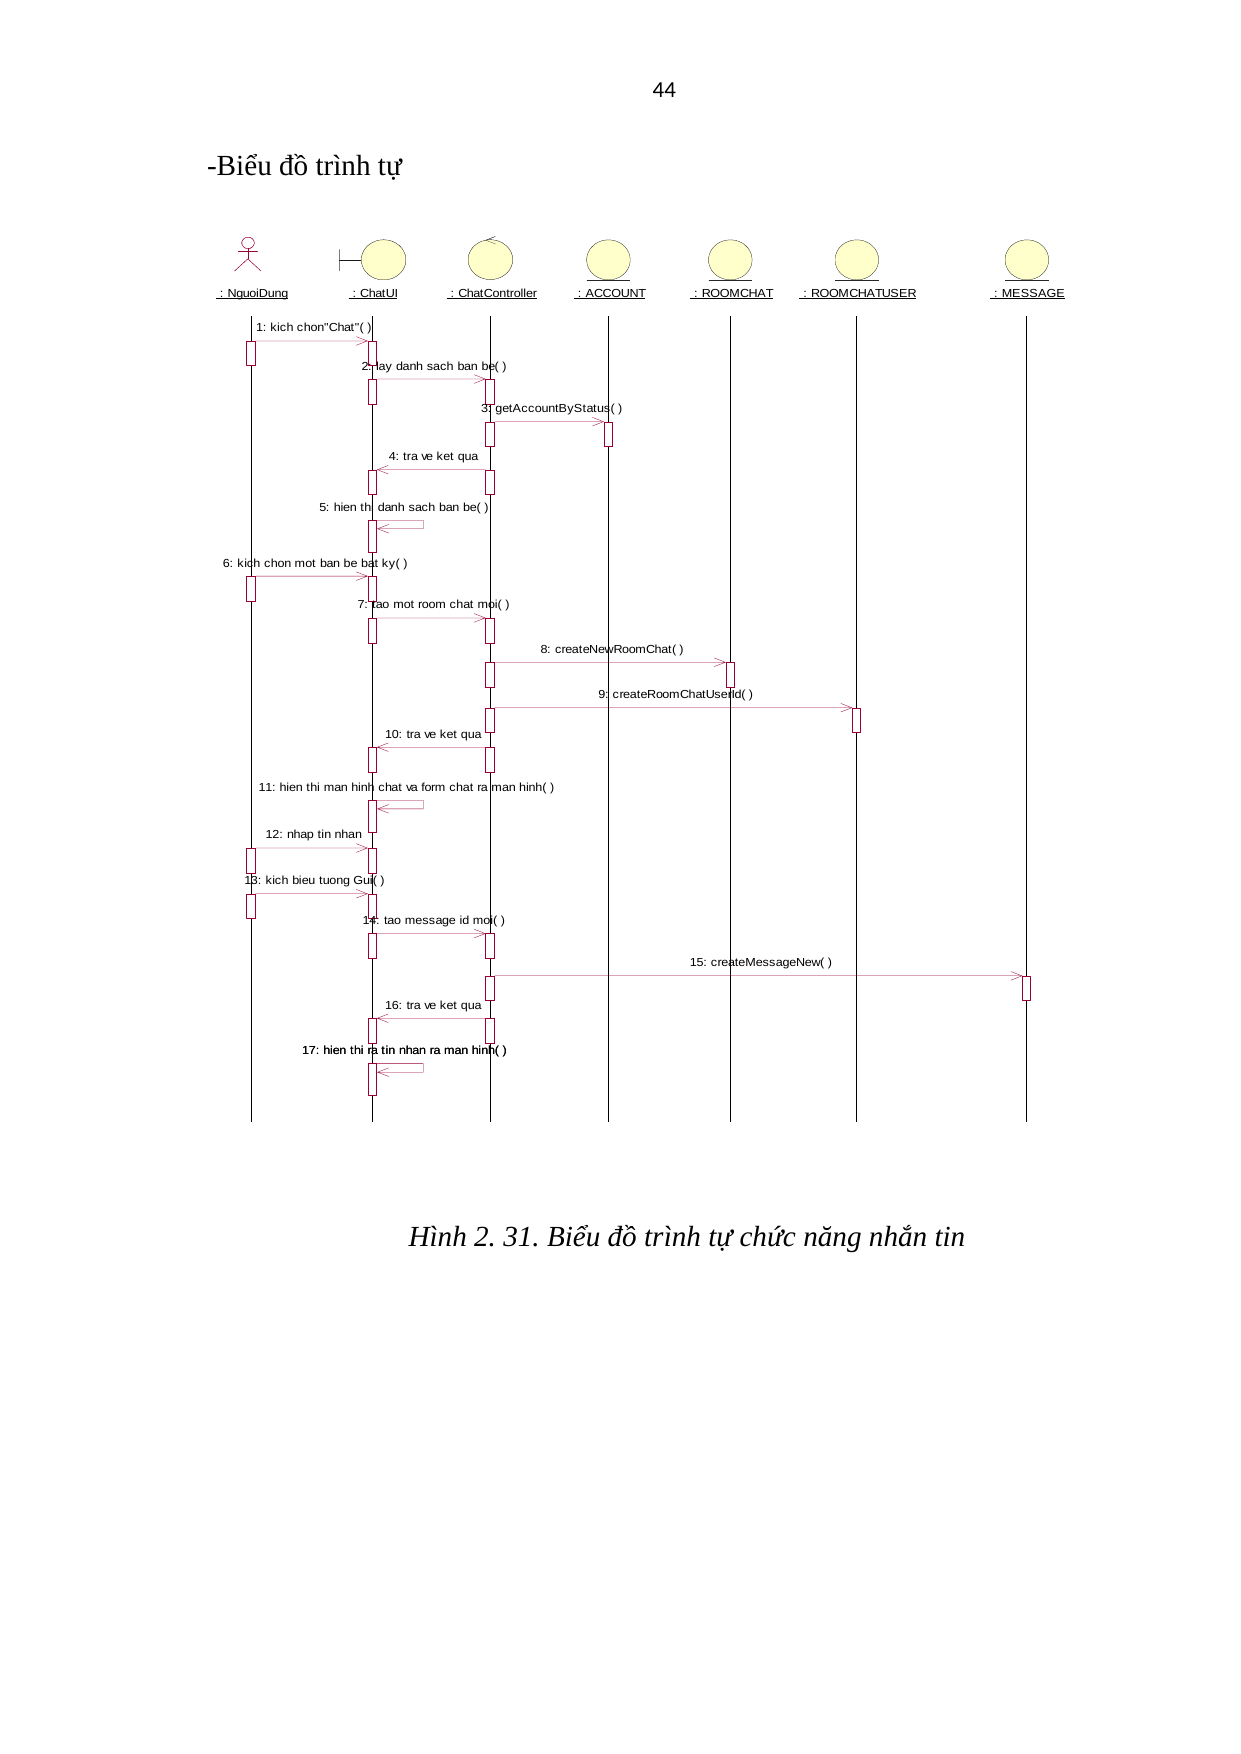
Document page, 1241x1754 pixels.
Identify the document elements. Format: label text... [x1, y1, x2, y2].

text -Biểu đồ trình tự [207, 148, 1121, 181]
text Hình 2. 31. Biểu đồ trình tự chức năng nhắn tin [207, 1219, 1121, 1253]
